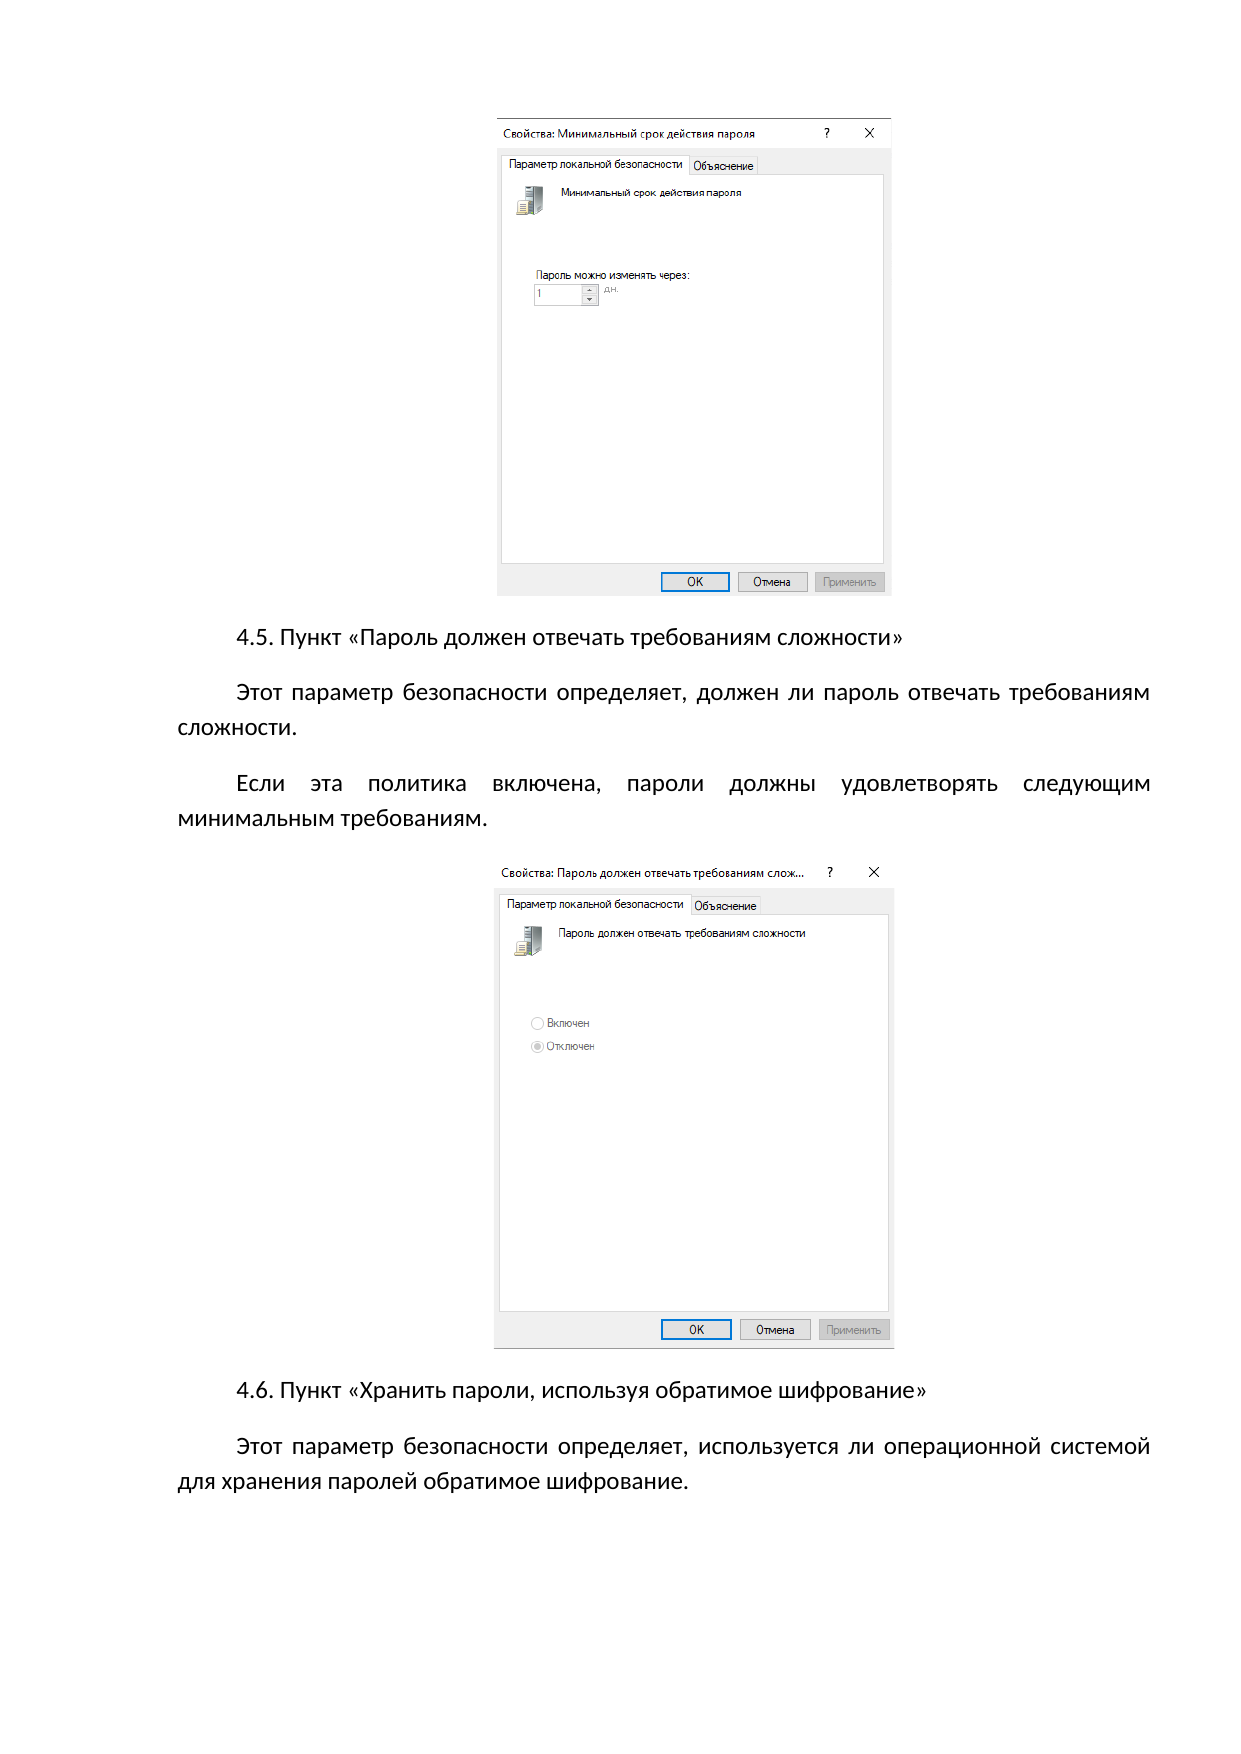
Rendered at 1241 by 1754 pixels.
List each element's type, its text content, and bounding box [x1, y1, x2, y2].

picture [493, 858, 895, 1349]
picture [497, 118, 892, 596]
text 4.5. Пункт «Пароль должен отвечать требованиям сложности» [177, 621, 1152, 651]
text Этот параметр безопасности определяет, используется ли операционной системой для хранения паролей обратимое шифрование. [177, 1430, 1152, 1495]
text 4.6. Пункт «Хранить пароли, используя обратимое шифрование» [177, 1374, 1152, 1404]
text Этот параметр безопасности определяет, должен ли пароль отвечать требованиям сложности. [177, 677, 1152, 742]
text Если эта политика включена, пароли должны удовлетворять следующим минимальным требованиям. [177, 767, 1152, 833]
